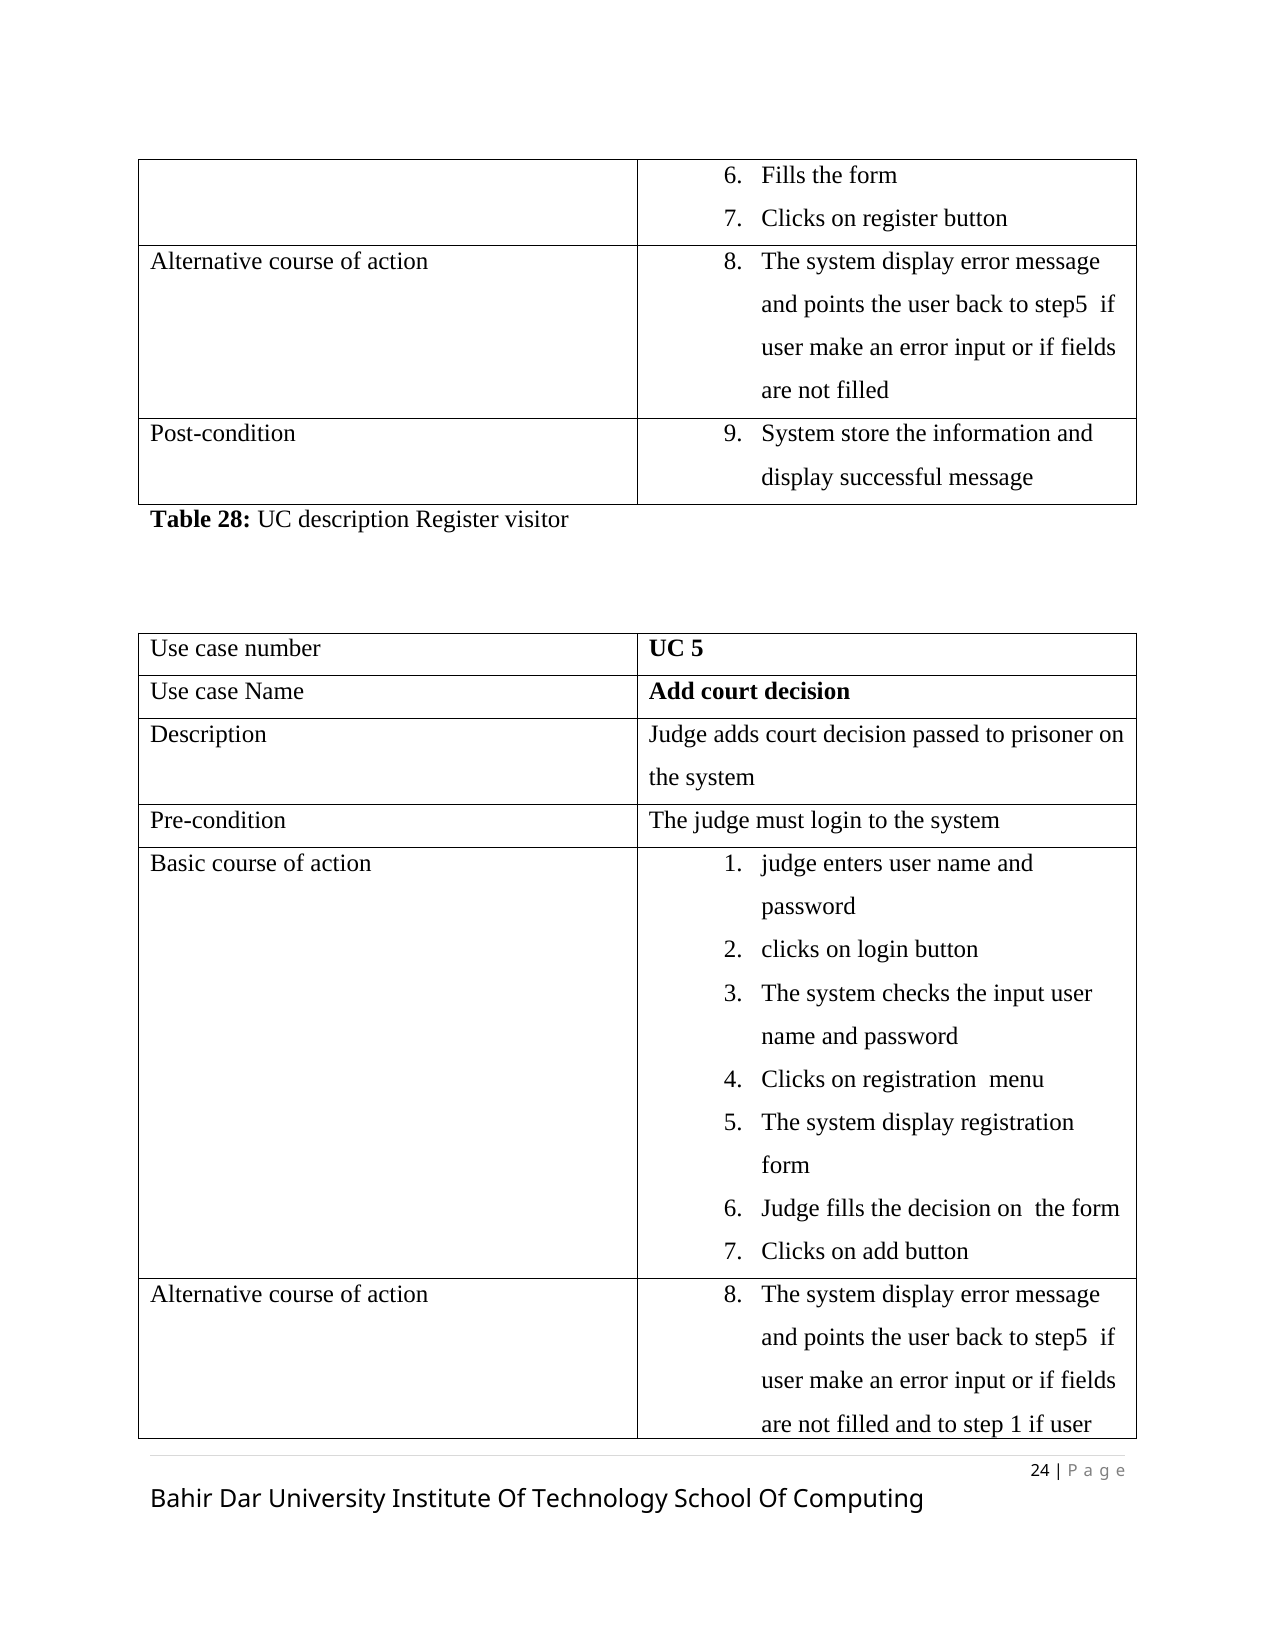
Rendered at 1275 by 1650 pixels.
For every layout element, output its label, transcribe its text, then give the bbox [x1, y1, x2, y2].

table_cell System store the information and display successful message [638, 419, 1136, 503]
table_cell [638, 1279, 1136, 1437]
table_cell The judge must login to the system [638, 805, 1136, 847]
table_cell Basic course of action [139, 848, 637, 1278]
table_cell Pre-condition [139, 805, 637, 847]
table_cell Description [139, 719, 637, 804]
text Table 28: UC description Register visitor [150, 505, 1125, 533]
table_header UC 5 [638, 634, 1136, 675]
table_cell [139, 1279, 637, 1437]
table_cell judge enters user name and password clicks on login button The system checks the input user name and password Clicks on registration menu The system display registration form Judge fills the decision on the form Clicks on add button [638, 848, 1136, 1278]
table_cell Add court decision [638, 676, 1136, 718]
table_header Use case number [139, 634, 637, 675]
table_cell The system display error message and points the user back to step5 if user make an error input or if fields are not filled [638, 246, 1136, 417]
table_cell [638, 160, 1136, 245]
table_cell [139, 160, 637, 245]
table_cell Alternative course of action [139, 246, 637, 417]
table_cell Post-condition [139, 419, 637, 503]
table_cell Use case Name [139, 676, 637, 718]
table_cell Judge adds court decision passed to prisoner on the system [638, 719, 1136, 804]
